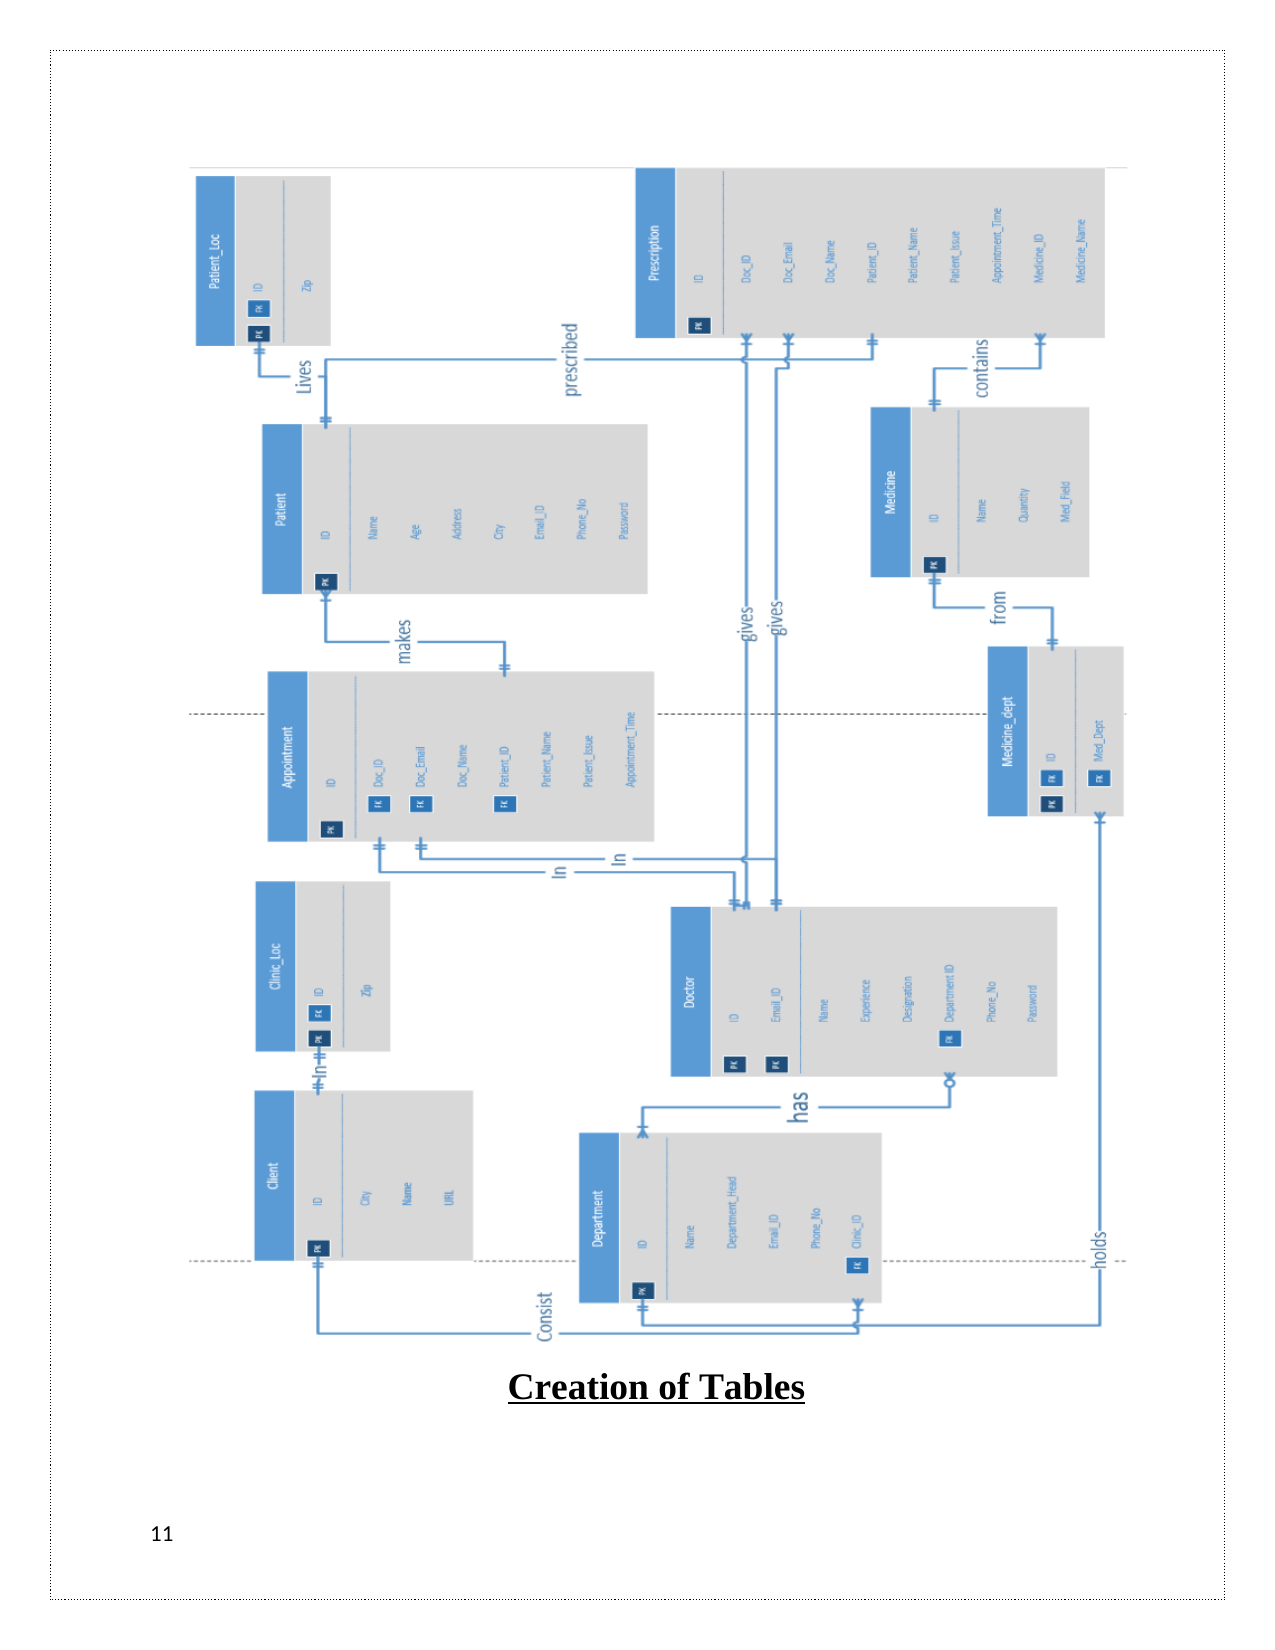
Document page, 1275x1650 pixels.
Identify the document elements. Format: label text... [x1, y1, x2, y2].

text Creation of Tables [187, 1365, 1125, 1408]
picture [189, 160, 1128, 1346]
